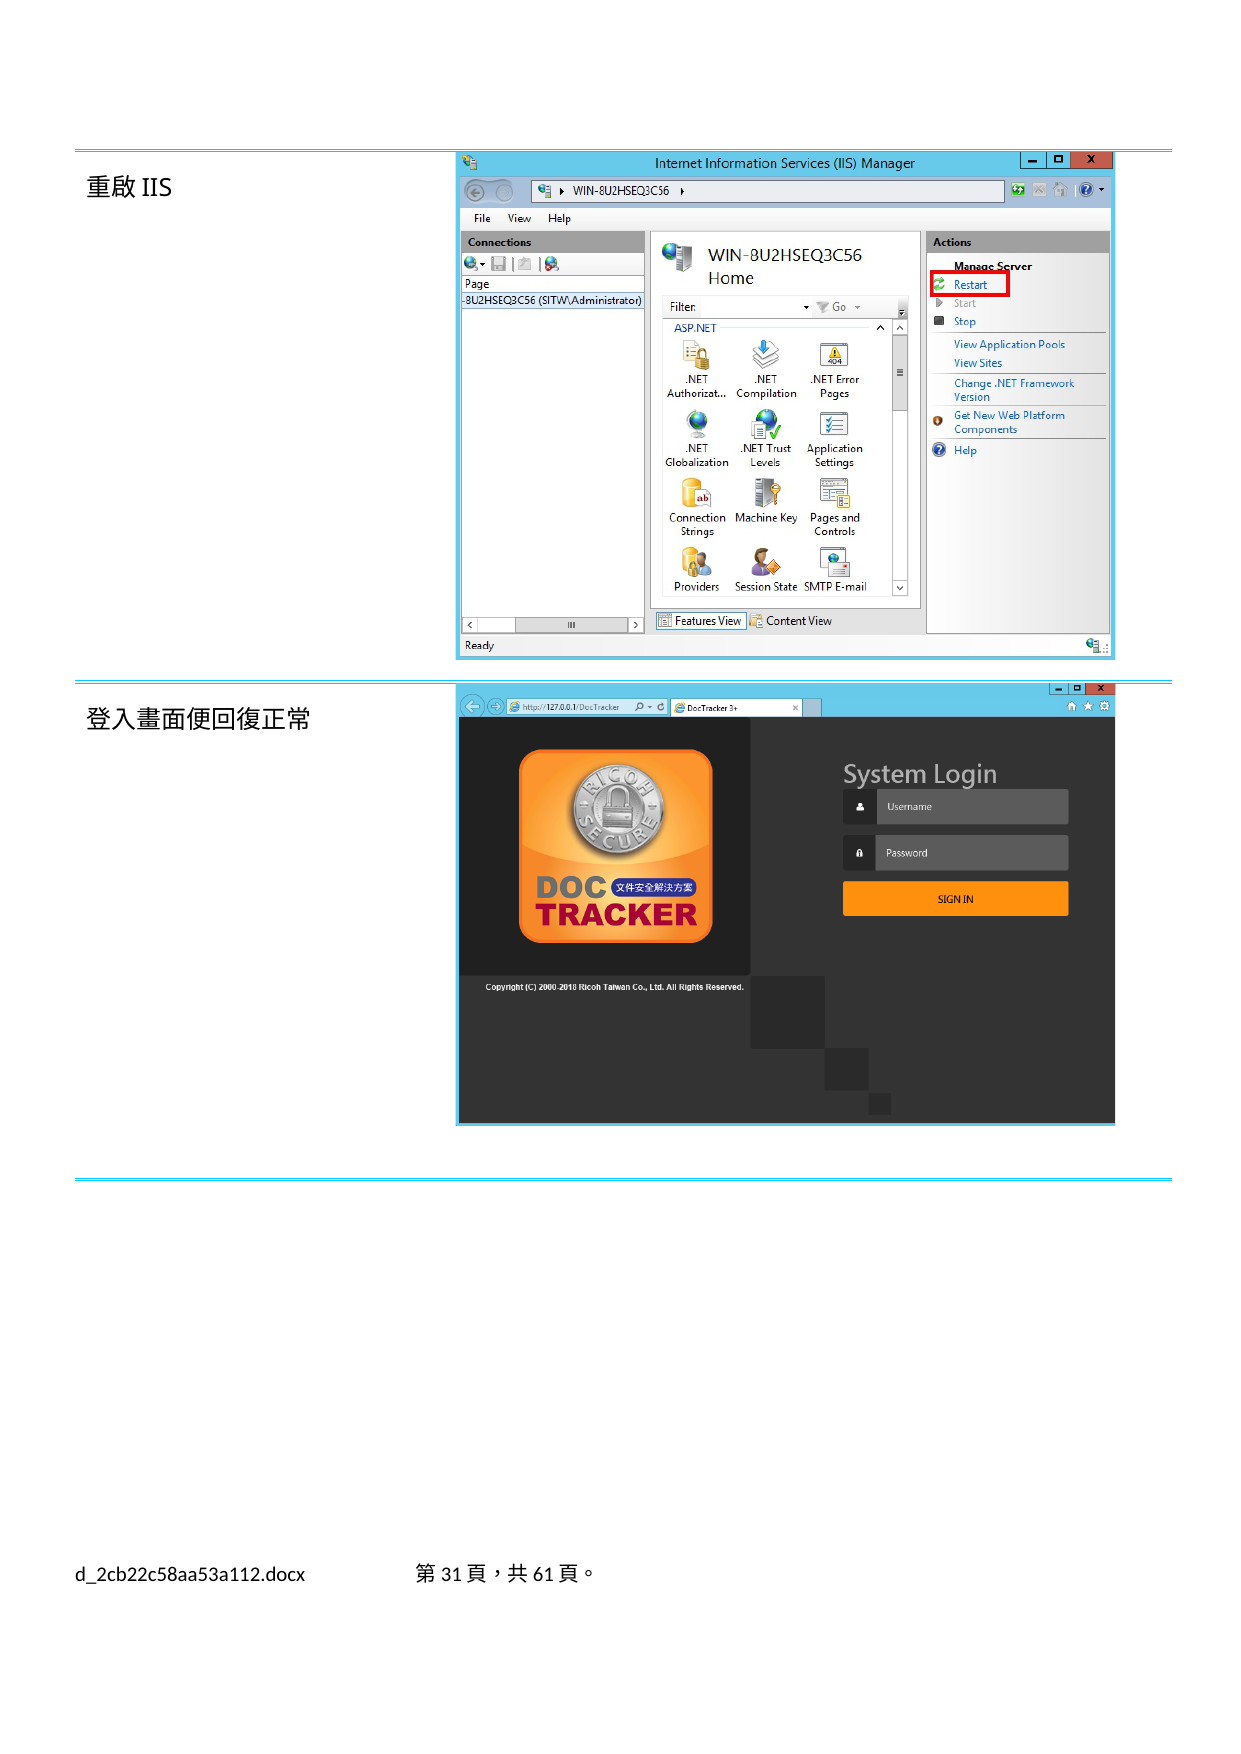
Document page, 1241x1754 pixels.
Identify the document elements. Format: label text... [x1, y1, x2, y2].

table_cell [444, 152, 1172, 680]
table_cell 登入畫面便回復正常 [75, 684, 444, 1178]
picture [455, 683, 1116, 1126]
table_cell 重啟IIS [75, 152, 444, 680]
picture [455, 153, 1116, 660]
table_cell [444, 684, 1172, 1178]
